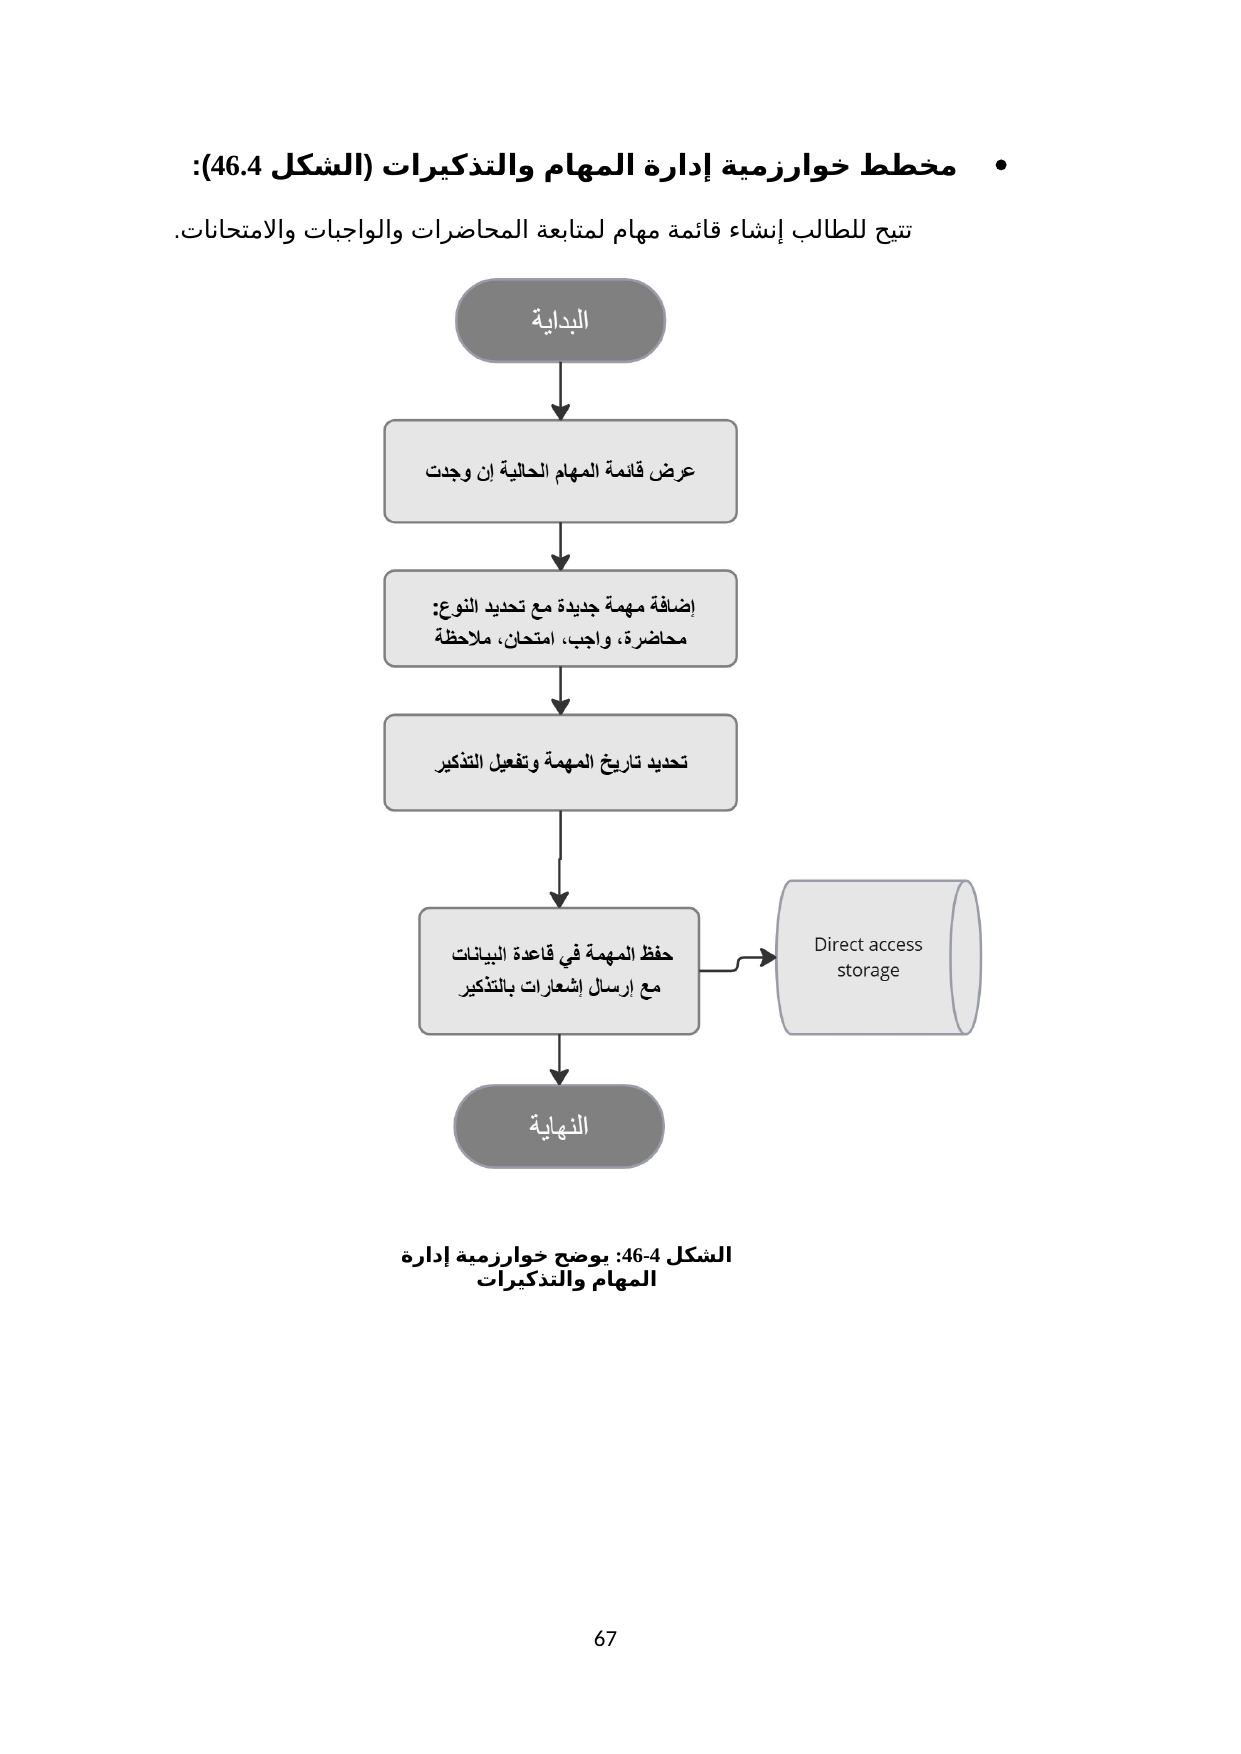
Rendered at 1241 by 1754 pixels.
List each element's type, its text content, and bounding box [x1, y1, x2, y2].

list مخطط خوارزمية إدارة المهام والتذكيرات (الشكل 46.4): [148, 148, 996, 181]
picture [296, 274, 988, 1175]
text تتيح للطالب إنشاء قائمة مهام لمتابعة المحاضرات والواجبات والامتحانات. [148, 215, 913, 244]
